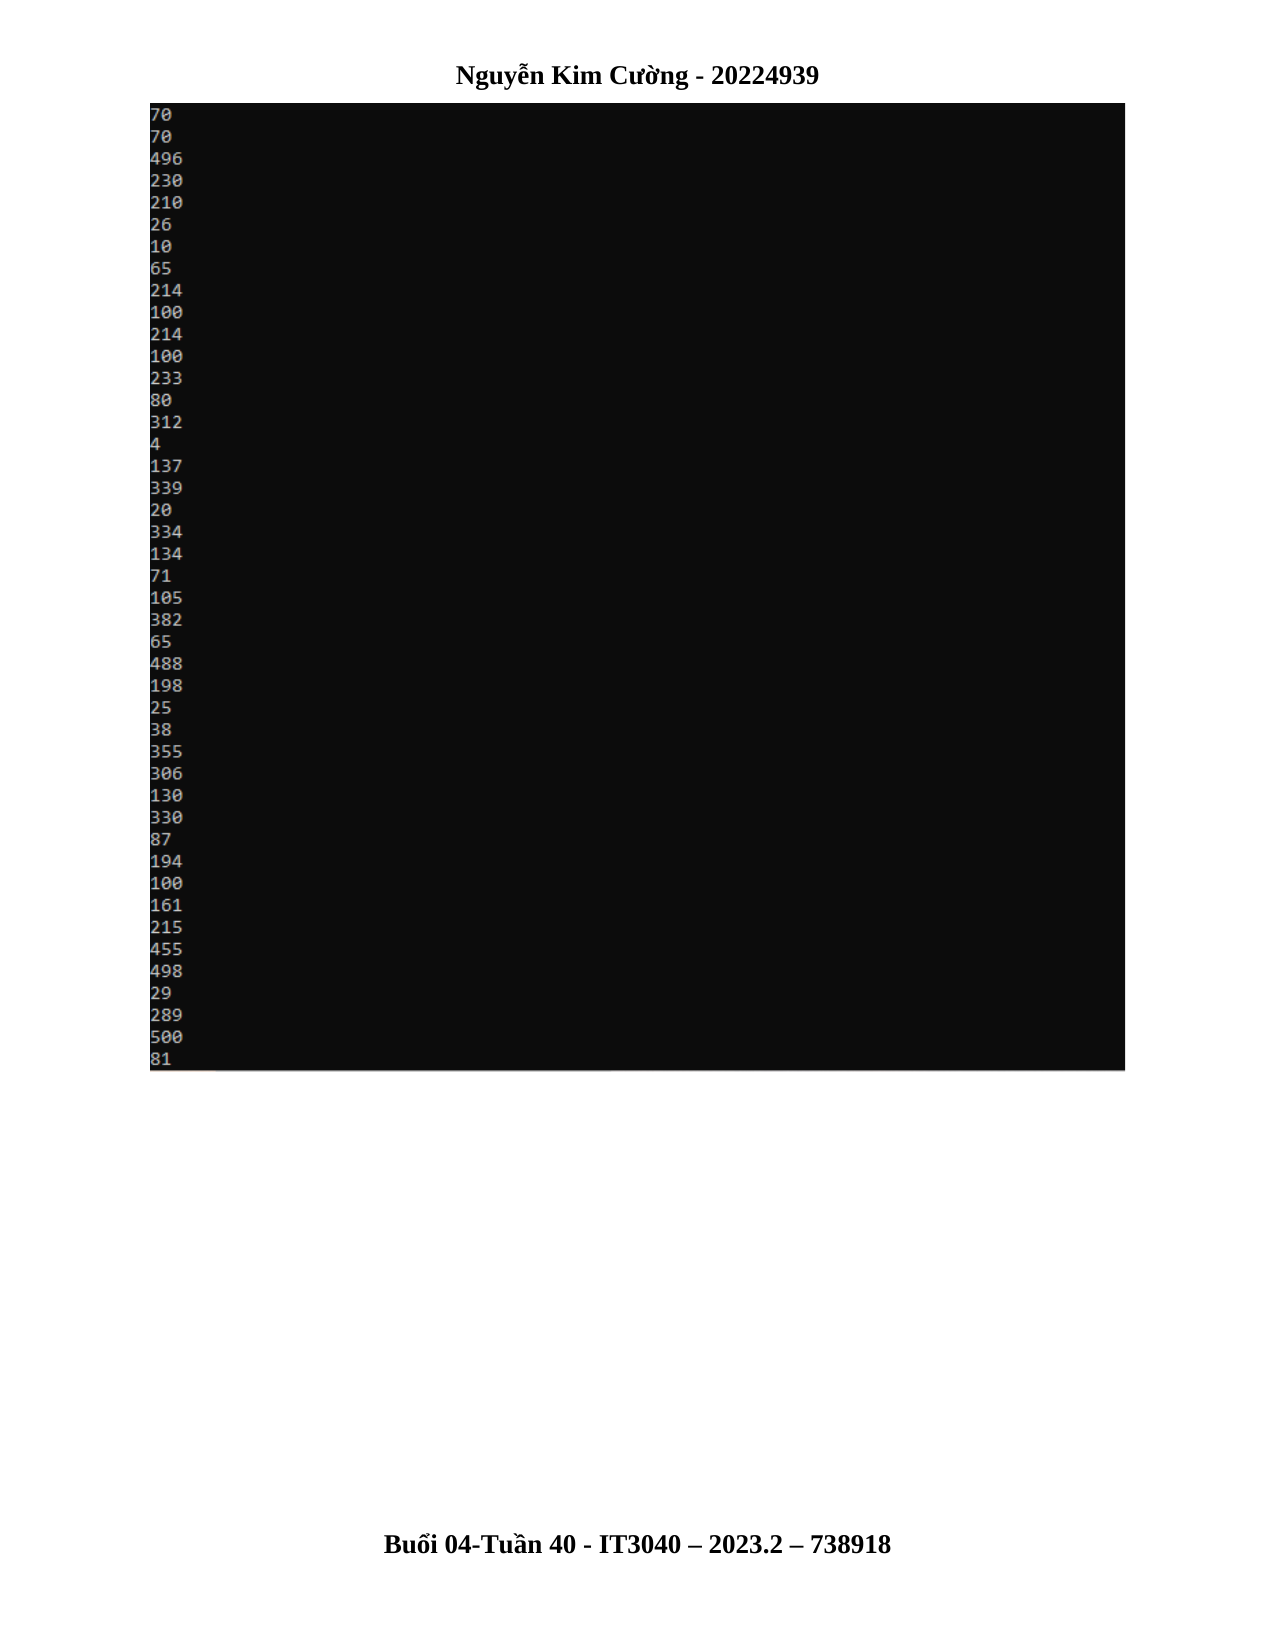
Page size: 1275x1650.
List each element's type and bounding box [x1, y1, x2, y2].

picture [150, 103, 1125, 1072]
